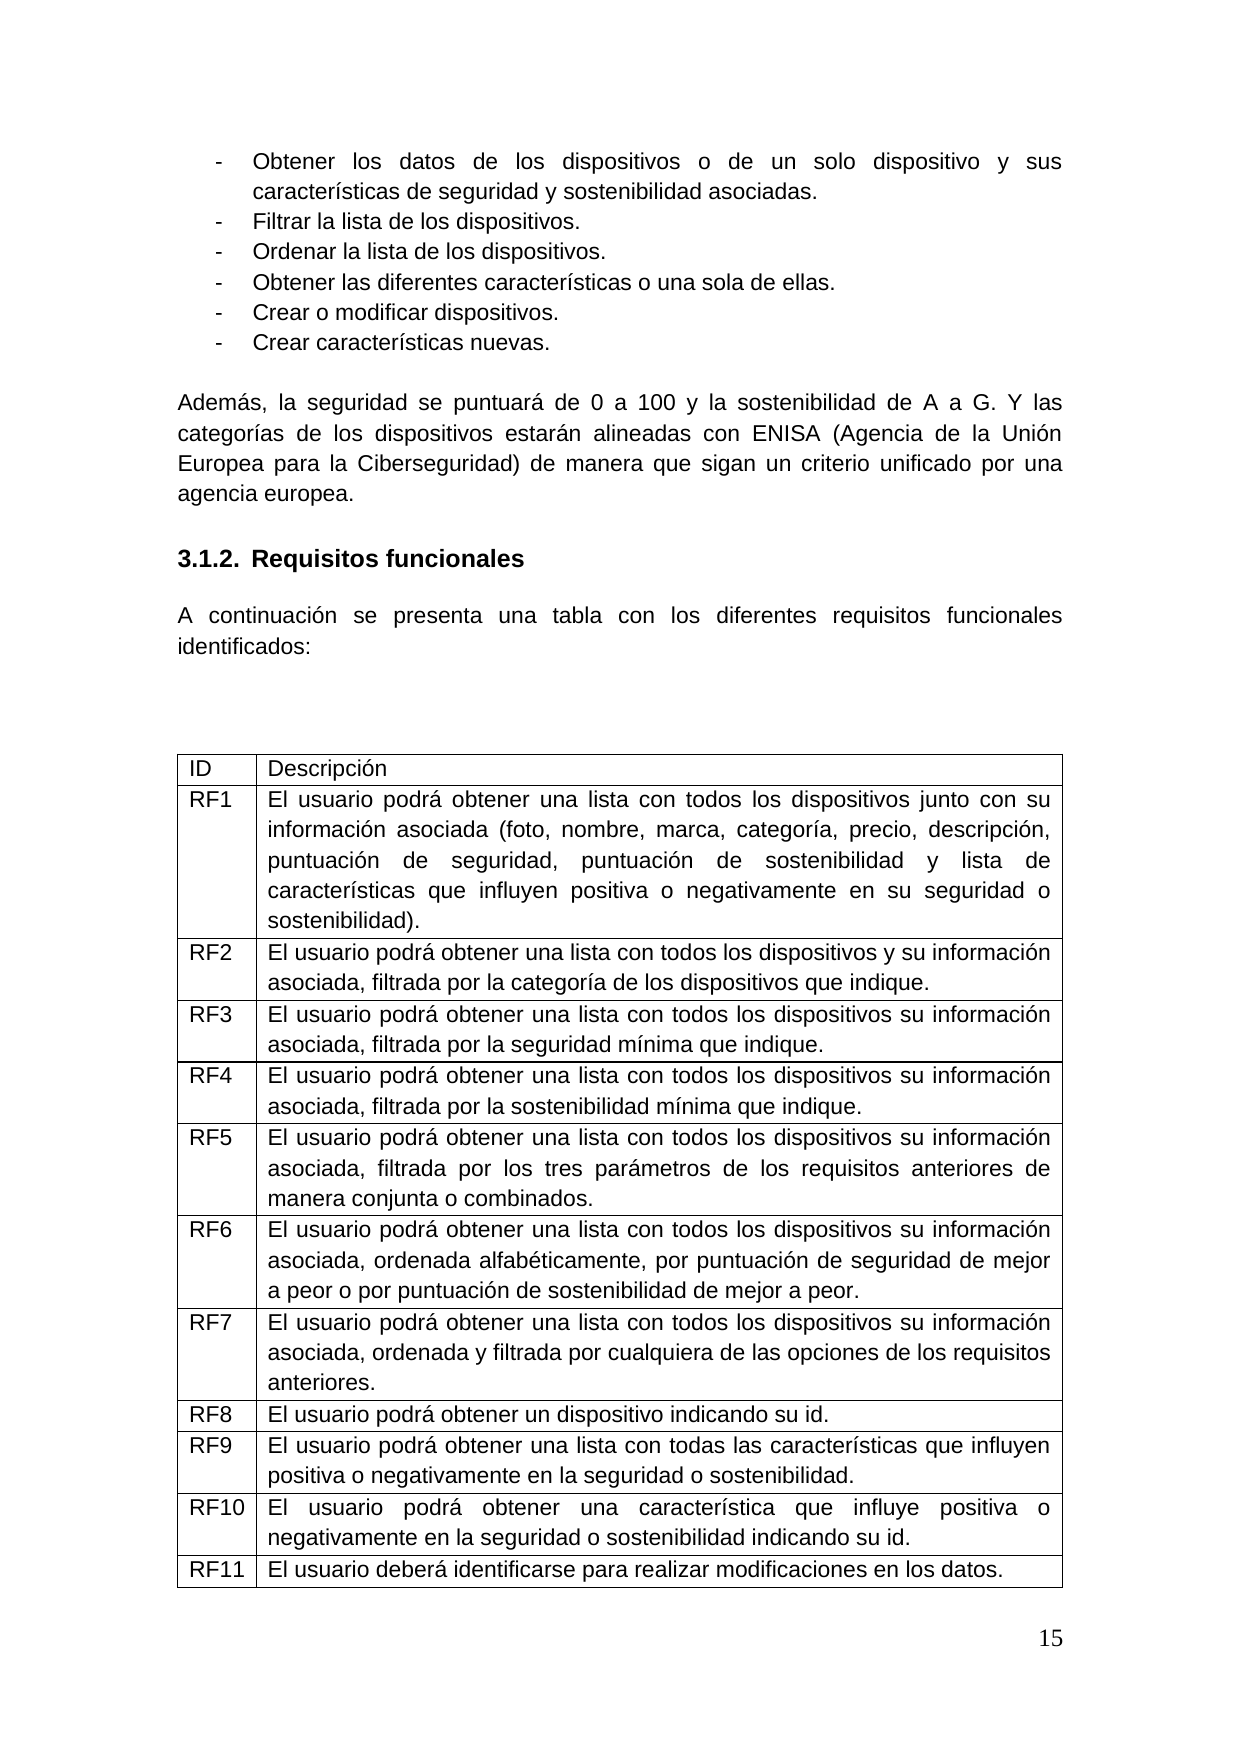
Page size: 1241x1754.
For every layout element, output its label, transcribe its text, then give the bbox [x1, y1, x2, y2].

table_cell RF6 [178, 1216, 256, 1307]
text A continuación se presenta una tabla con los diferentes requisitos funcionales identificados: [177, 602, 1063, 659]
table_cell RF1 [178, 786, 256, 938]
table_cell El usuario podrá obtener un dispositivo indicando su id. [257, 1401, 1062, 1431]
table_cell RF11 [178, 1556, 256, 1587]
list Obtener las diferentes características o una sola de ellas. [215, 268, 1063, 295]
table_cell RF10 [178, 1494, 256, 1555]
table_header Descripción [257, 755, 1062, 785]
list Ordenar la lista de los dispositivos. [215, 238, 1063, 264]
text Además, la seguridad se puntuará de 0 a 100 y la sostenibilidad de A a G. Y las categorías de los dispositivos estarán alineadas con ENISA (Agencia de la Unión Europea para la Ciberseguridad) de manera que sigan un criterio unificado por una agencia europea. [177, 389, 1063, 506]
table_cell El usuario podrá obtener una lista con todas las características que influyen positiva o negativamente en la seguridad o sostenibilidad. [257, 1432, 1062, 1493]
table_cell El usuario podrá obtener una lista con todos los dispositivos y su información asociada, filtrada por la categoría de los dispositivos que indique. [257, 939, 1062, 999]
list Crear o modificar dispositivos. [215, 299, 1063, 325]
table_cell El usuario deberá identificarse para realizar modificaciones en los datos. [257, 1556, 1062, 1587]
table_cell RF8 [178, 1401, 256, 1431]
table_cell El usuario podrá obtener una lista con todos los dispositivos su información asociada, filtrada por la seguridad mínima que indique. [257, 1001, 1062, 1061]
table_cell El usuario podrá obtener una lista con todos los dispositivos junto con su información asociada (foto, nombre, marca, categoría, precio, descripción, puntuación de seguridad, puntuación de sostenibilidad y lista de características que influyen positiva o negativamente en su seguridad o sostenibilidad). [257, 786, 1062, 938]
table_cell El usuario podrá obtener una lista con todos los dispositivos su información asociada, filtrada por la sostenibilidad mínima que indique. [257, 1063, 1062, 1123]
table_cell El usuario podrá obtener una característica que influye positiva o negativamente en la seguridad o sostenibilidad indicando su id. [257, 1494, 1062, 1555]
list Filtrar la lista de los dispositivos. [215, 208, 1063, 234]
table_header ID [178, 755, 256, 785]
table_cell RF4 [178, 1063, 256, 1123]
list Crear características nuevas. [215, 329, 1063, 355]
table_cell RF3 [178, 1001, 256, 1061]
table_cell RF2 [178, 939, 256, 999]
list Obtener los datos de los dispositivos o de un solo dispositivo y sus características de seguridad y sostenibilidad asociadas. [215, 148, 1063, 204]
table_cell El usuario podrá obtener una lista con todos los dispositivos su información asociada, ordenada alfabéticamente, por puntuación de seguridad de mejor a peor o por puntuación de sostenibilidad de mejor a peor. [257, 1216, 1062, 1307]
table_cell El usuario podrá obtener una lista con todos los dispositivos su información asociada, filtrada por los tres parámetros de los requisitos anteriores de manera conjunta o combinados. [257, 1124, 1062, 1215]
table_cell RF5 [178, 1124, 256, 1215]
table_cell El usuario podrá obtener una lista con todos los dispositivos su información asociada, ordenada y filtrada por cualquiera de las opciones de los requisitos anteriores. [257, 1309, 1062, 1399]
subtitle Requisitos funcionales [177, 544, 1063, 573]
table_cell RF7 [178, 1309, 256, 1399]
table_cell RF9 [178, 1432, 256, 1493]
